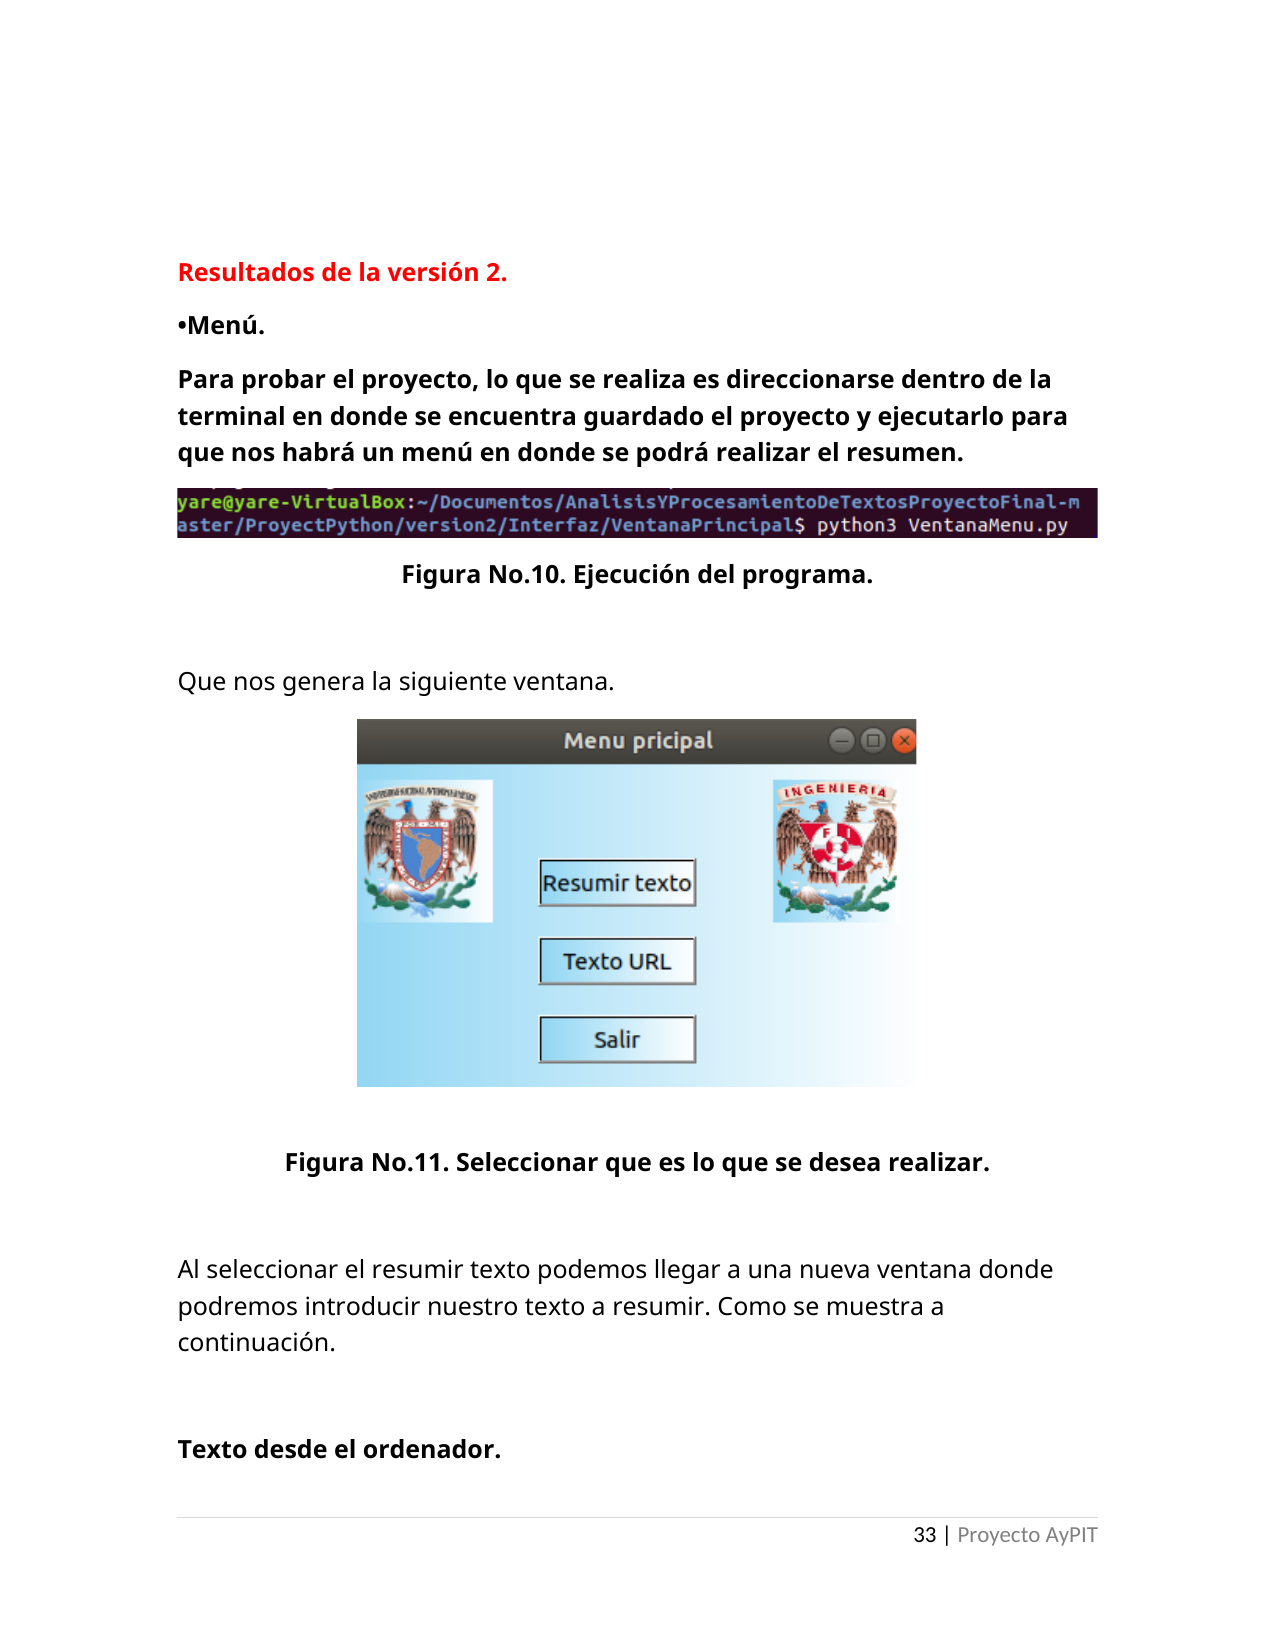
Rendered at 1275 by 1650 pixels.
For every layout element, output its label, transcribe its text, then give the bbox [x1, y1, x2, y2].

text Al seleccionar el resumir texto podemos llegar a una nueva ventana donde podremos introducir nuestro texto a resumir. Como se muestra a continuación. [177, 1251, 1098, 1359]
picture [177, 488, 1098, 538]
text Para probar el proyecto, lo que se realiza es direccionarse dentro de la terminal en donde se encuentra guardado el proyecto y ejecutarlo para que nos habrá un menú en donde se podrá realizar el resumen. [177, 361, 1098, 469]
text Resultados de la versión 2. [177, 254, 1098, 288]
text •Menú. [177, 308, 1098, 342]
text Figura No.11. Seleccionar que es lo que se desea realizar. [177, 1144, 1098, 1178]
text Figura No.10. Ejecución del programa. [177, 557, 1098, 591]
picture [357, 719, 917, 1087]
text Que nos genera la siguiente ventana. [177, 663, 1098, 698]
text Texto desde el ordenador. [177, 1432, 1098, 1466]
